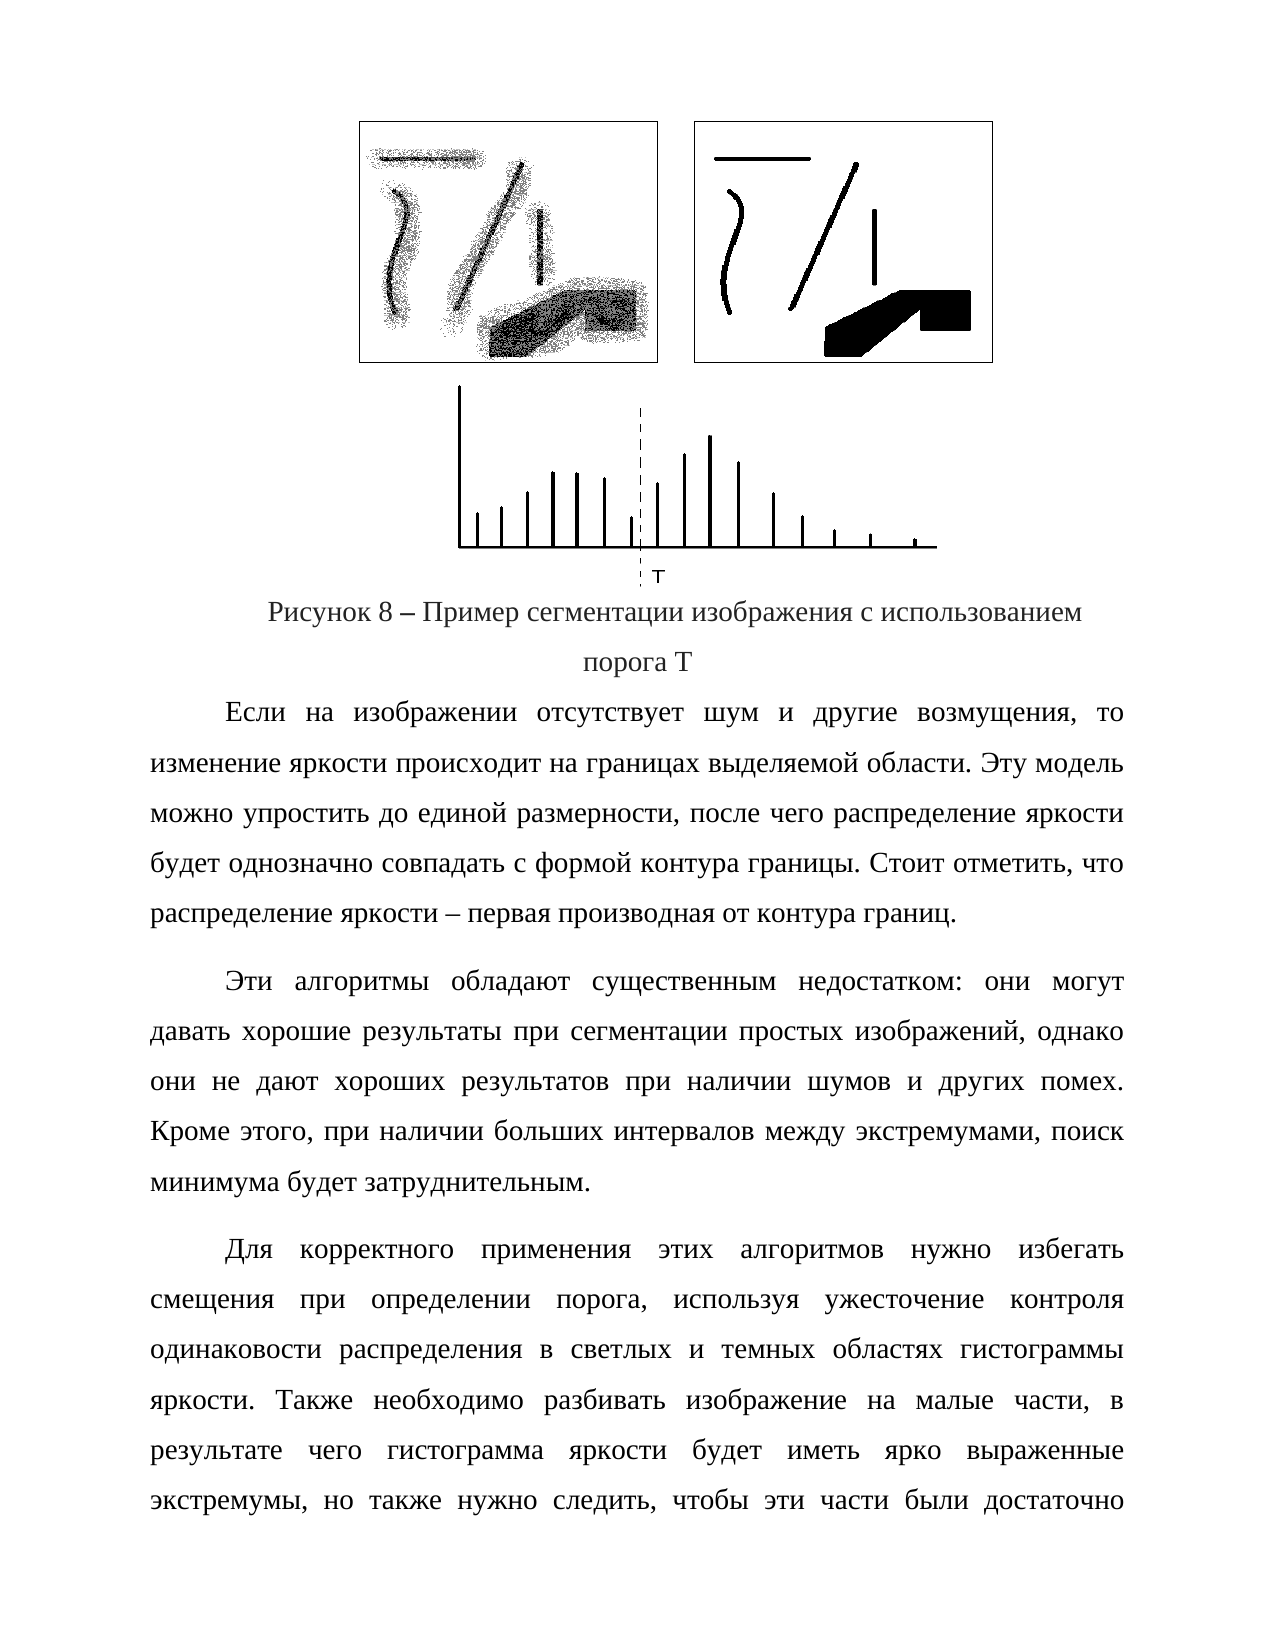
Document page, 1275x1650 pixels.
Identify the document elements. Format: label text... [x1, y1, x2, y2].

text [150, 1231, 1125, 1516]
text Эти алгоритмы обладают существенным недостатком: они могут давать хорошие результаты при сегментации простых изображений, однако они не дают хороших результатов при наличии шумов и других помех. Кроме этого, при наличии больших интервалов между экстремумами, поиск минимума будет затруднительным. [150, 963, 1125, 1197]
text Если на изображении отсутствует шум и другие возмущения, то изменение яркости происходит на границах выделяемой области. Эту модель можно упростить до единой размерности, после чего распределение яркости будет однозначно совпадать с формой контура границы. Стоит отметить, что распределение яркости – первая производная от контура границ. [150, 694, 1125, 929]
text Рисунок 8 – Пример сегментации изображения с использованием порога T [150, 594, 1125, 678]
picture [349, 112, 1001, 594]
